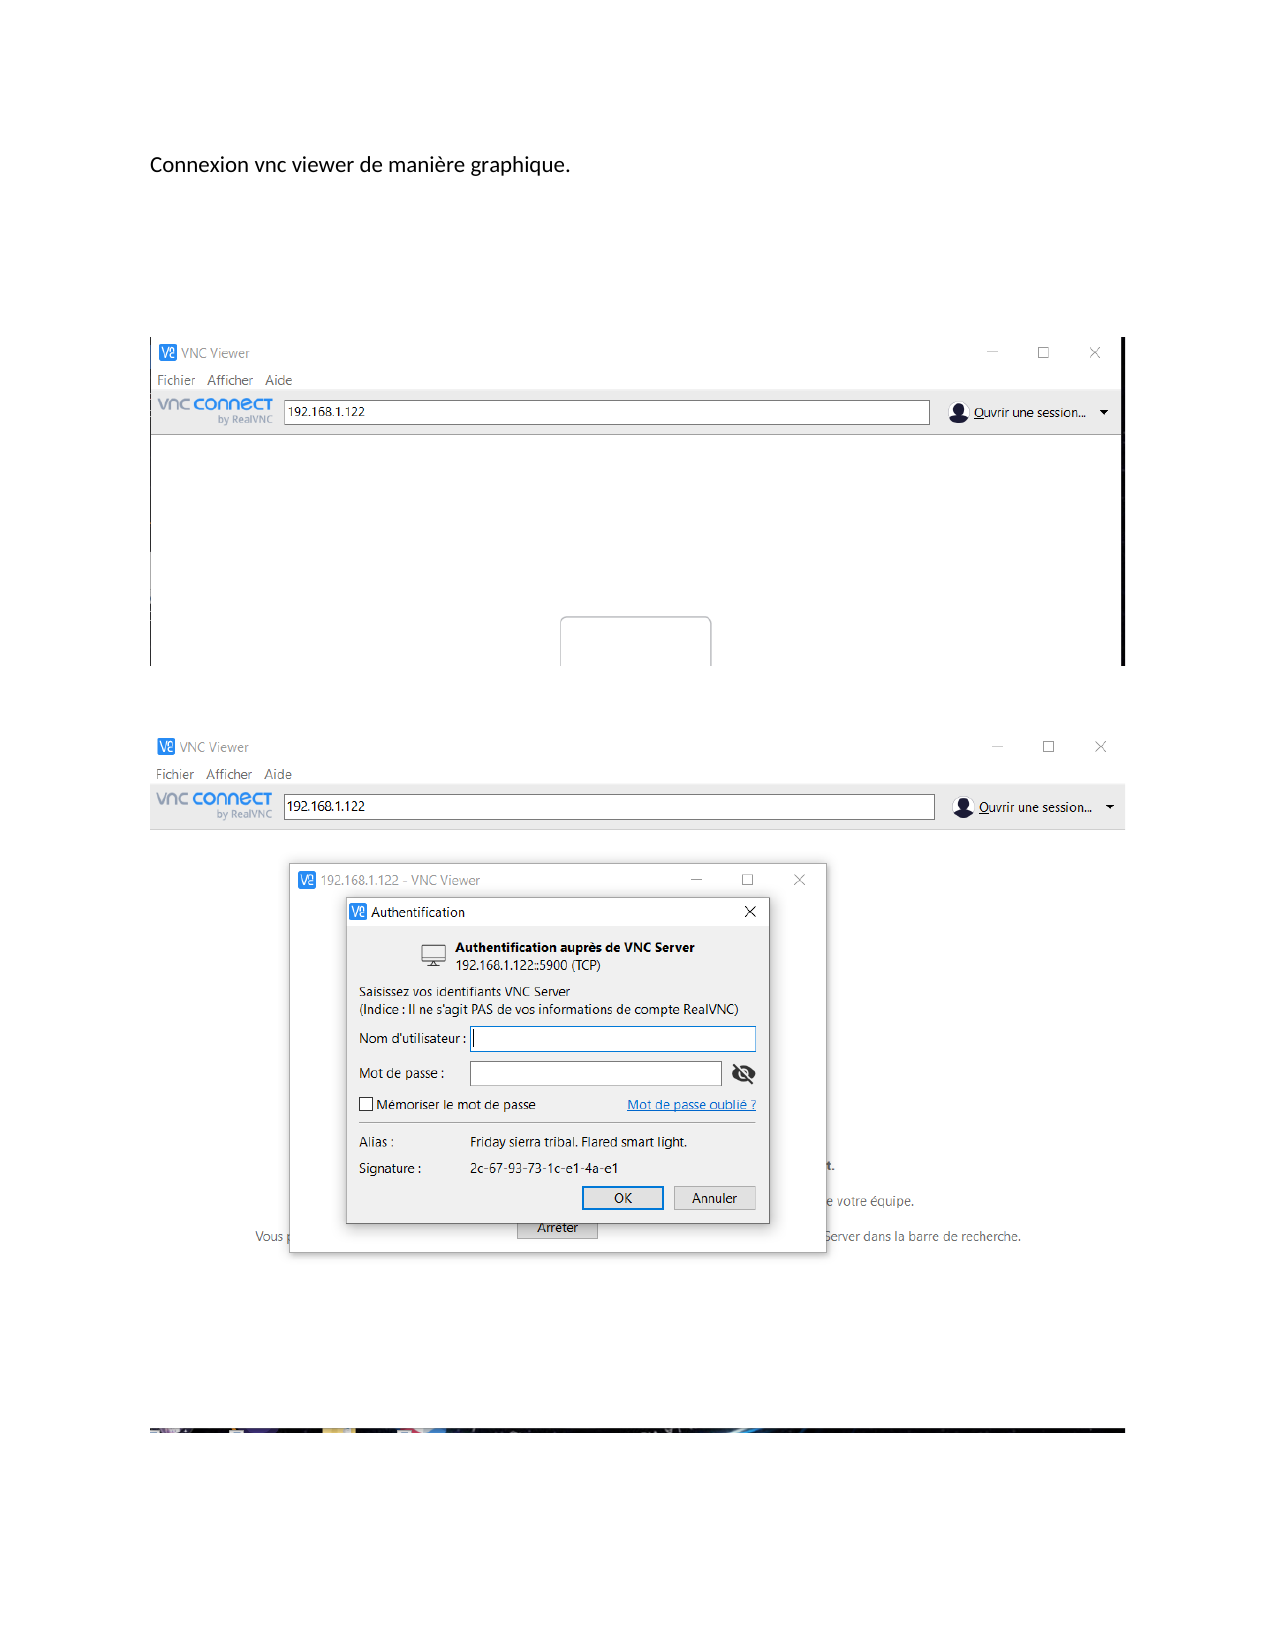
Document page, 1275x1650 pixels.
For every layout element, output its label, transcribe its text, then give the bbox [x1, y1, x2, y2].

text Connexion vnc viewer de manière graphique. [150, 150, 1125, 178]
picture [150, 731, 1125, 1433]
picture [150, 337, 1125, 666]
